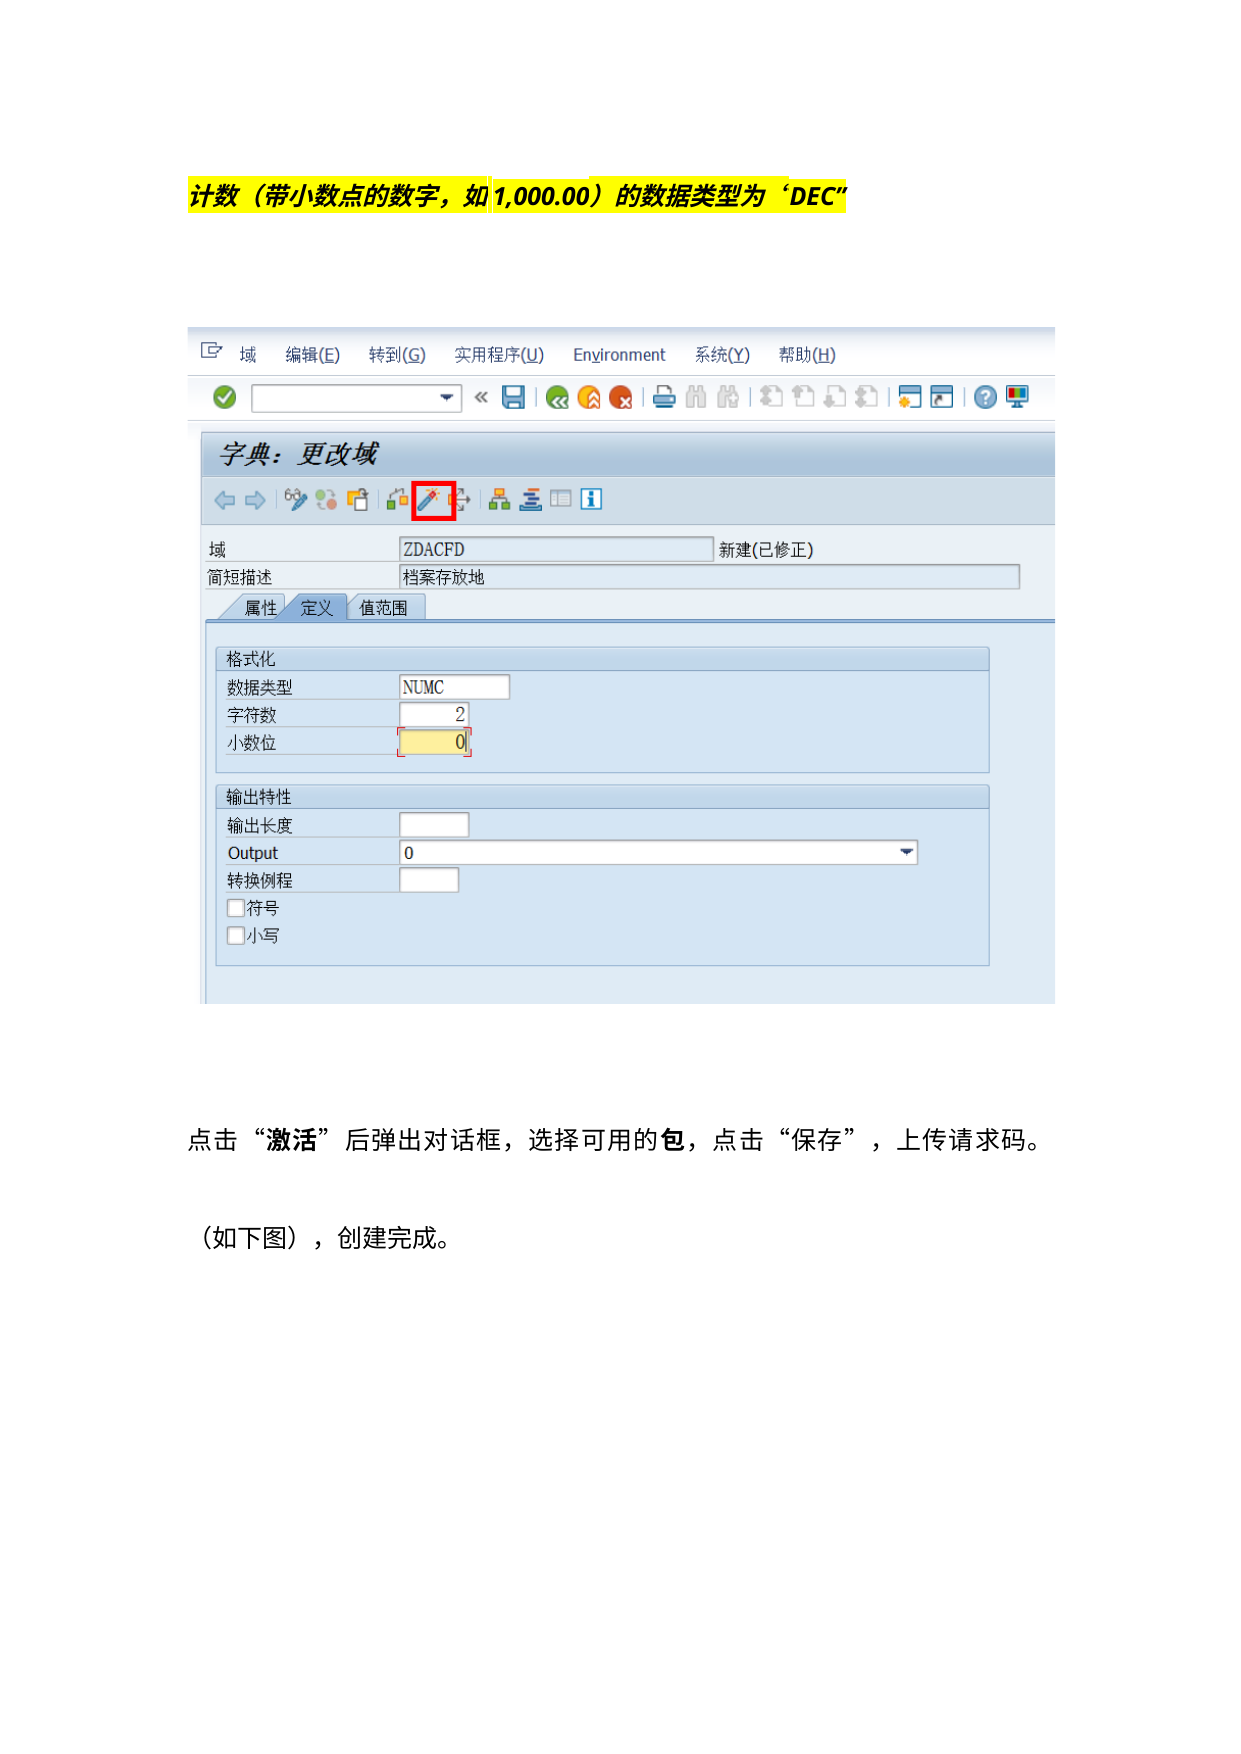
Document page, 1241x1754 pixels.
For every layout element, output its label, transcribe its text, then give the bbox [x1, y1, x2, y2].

picture [187, 327, 1056, 1004]
text 计数（带小数点的数字，如1,000.00）的数据类型为“DEC” [187, 162, 1053, 227]
text 点击“激活”后弹出对话框，选择可用的包，点击“保存”，上传请求码。（如下图），创建完成。 [187, 1106, 1053, 1269]
